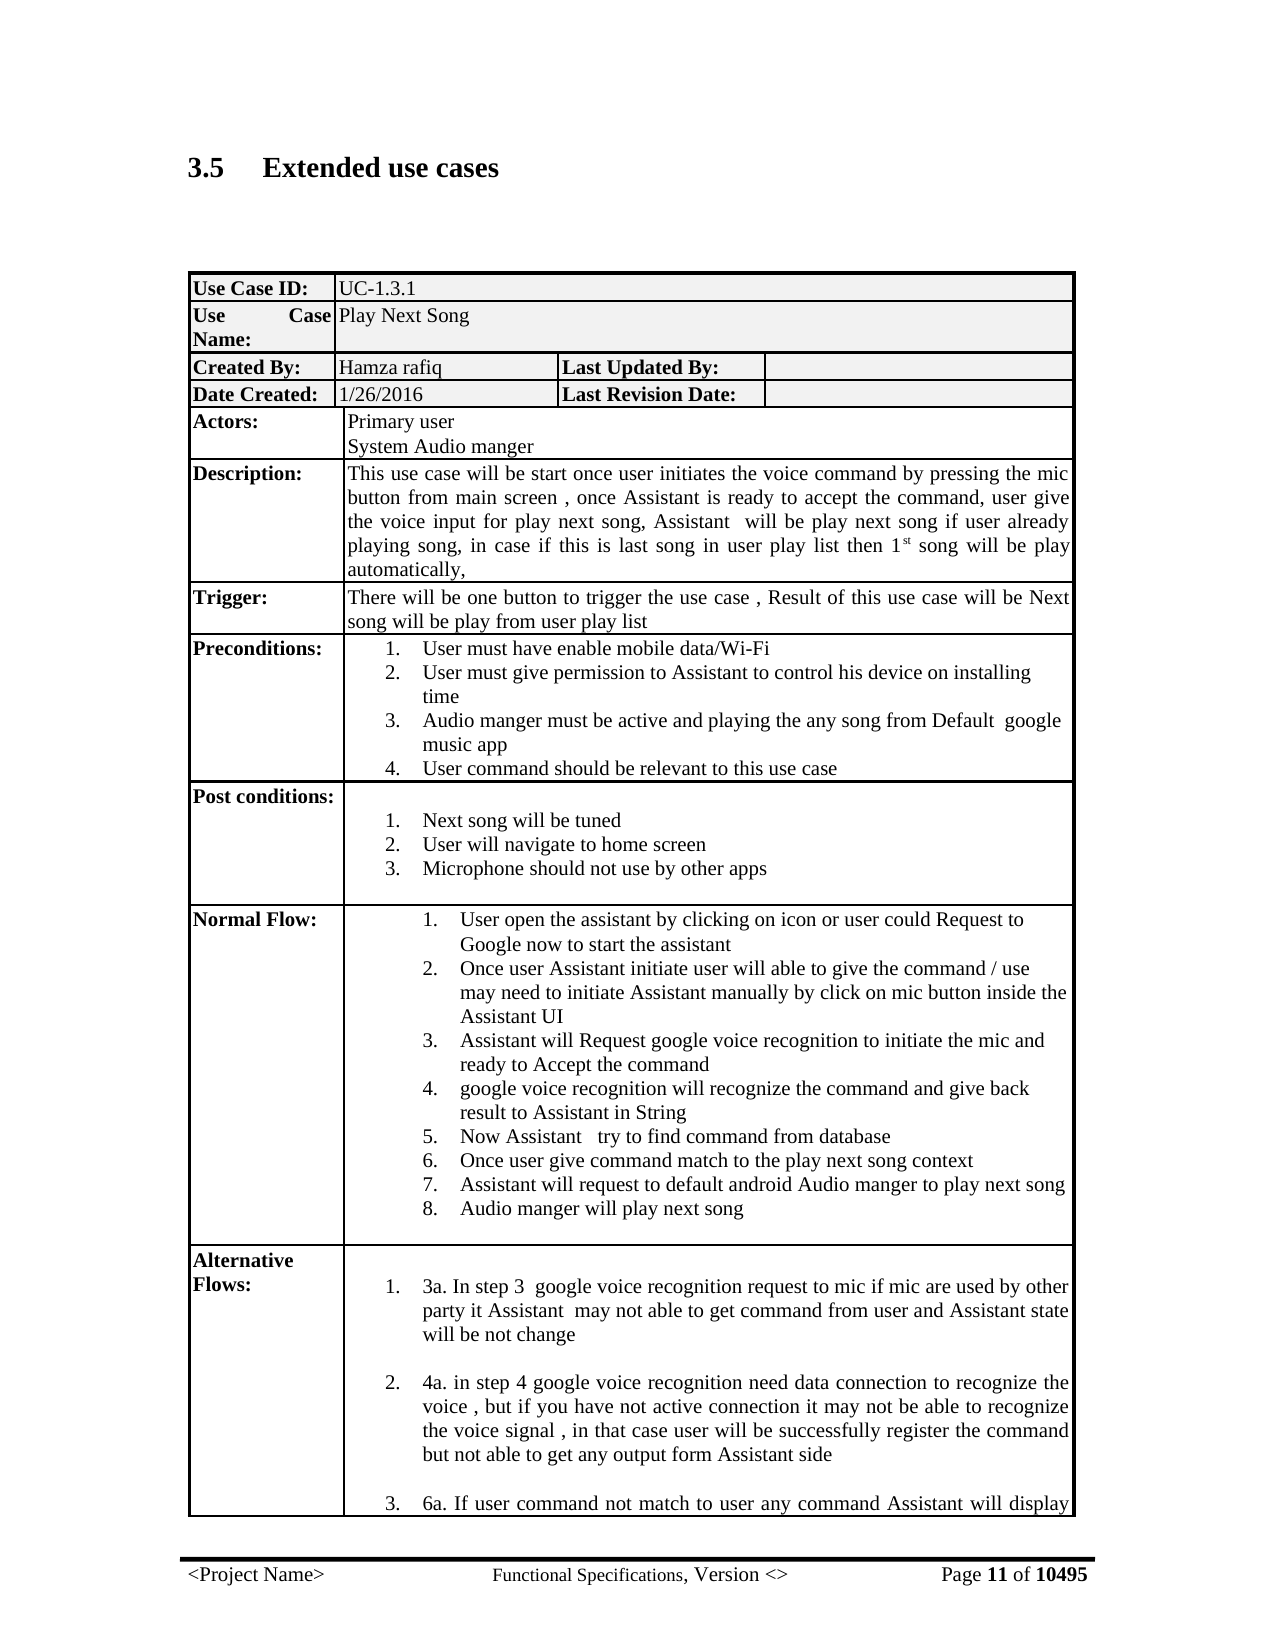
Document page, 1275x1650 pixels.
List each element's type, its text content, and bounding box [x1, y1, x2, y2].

table_cell This use case will be start once user initiates the voice command by pressing the mic button from main screen , once Assistant is ready to accept the command, user give the voice input for play next song, Assistant will be play next song if user already playing song, in case if this is last song in user play list then 1st song will be play automatically, [345, 460, 1072, 581]
table_cell Next song will be tuned User will navigate to home screen Microphone should not use by other apps [345, 783, 1072, 904]
table_cell Date Created: [191, 381, 334, 406]
table_cell Post conditions: [191, 783, 343, 904]
table_cell Alternative Flows: [191, 1246, 343, 1514]
table_cell Normal Flow: [191, 906, 343, 1244]
table_header UC-1.3.1 [336, 275, 1072, 300]
table_cell Last Revision Date: [559, 381, 764, 406]
table_cell Created By: [191, 354, 334, 379]
table_cell Last Updated By: [559, 354, 764, 379]
table_cell User must have enable mobile data/Wi-Fi User must give permission to Assistant to control his device on installing time Audio manger must be active and playing the any song from Default google music app User command should be relevant to this use case [345, 635, 1072, 780]
table_cell [766, 354, 1072, 379]
table_cell Hamza rafiq [336, 354, 557, 379]
table_cell Description: [191, 460, 343, 581]
table_cell User open the assistant by clicking on icon or user could Request to Google now to start the assistant Once user Assistant initiate user will able to give the command / use may need to initiate Assistant manually by click on mic button inside the Assistant UI Assistant will Request google voice recognition to initiate the mic and ready to Accept the command google voice recognition will recognize the command and give back result to Assistant in String Now Assistant try to find command from database Once user give command match to the play next song context Assistant will request to default android Audio manger to play next song Audio manger will play next song [345, 906, 1072, 1244]
table_header Use Case ID: [191, 275, 334, 300]
table_cell Primary user System Audio manger [345, 408, 1072, 458]
table_cell Actors: [191, 408, 343, 458]
table_cell [766, 381, 1072, 406]
table_cell Use Case Name: [191, 302, 334, 351]
table_cell 1/26/2016 [336, 381, 557, 406]
table_cell Preconditions: [191, 635, 343, 780]
subtitle Extended use cases [187, 150, 1087, 183]
table_cell Play Next Song [336, 302, 1072, 351]
table_cell There will be one button to trigger the use case , Result of this use case will be Next song will be play from user play list [345, 583, 1072, 633]
table_cell Trigger: [191, 583, 343, 633]
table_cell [345, 1246, 1072, 1514]
